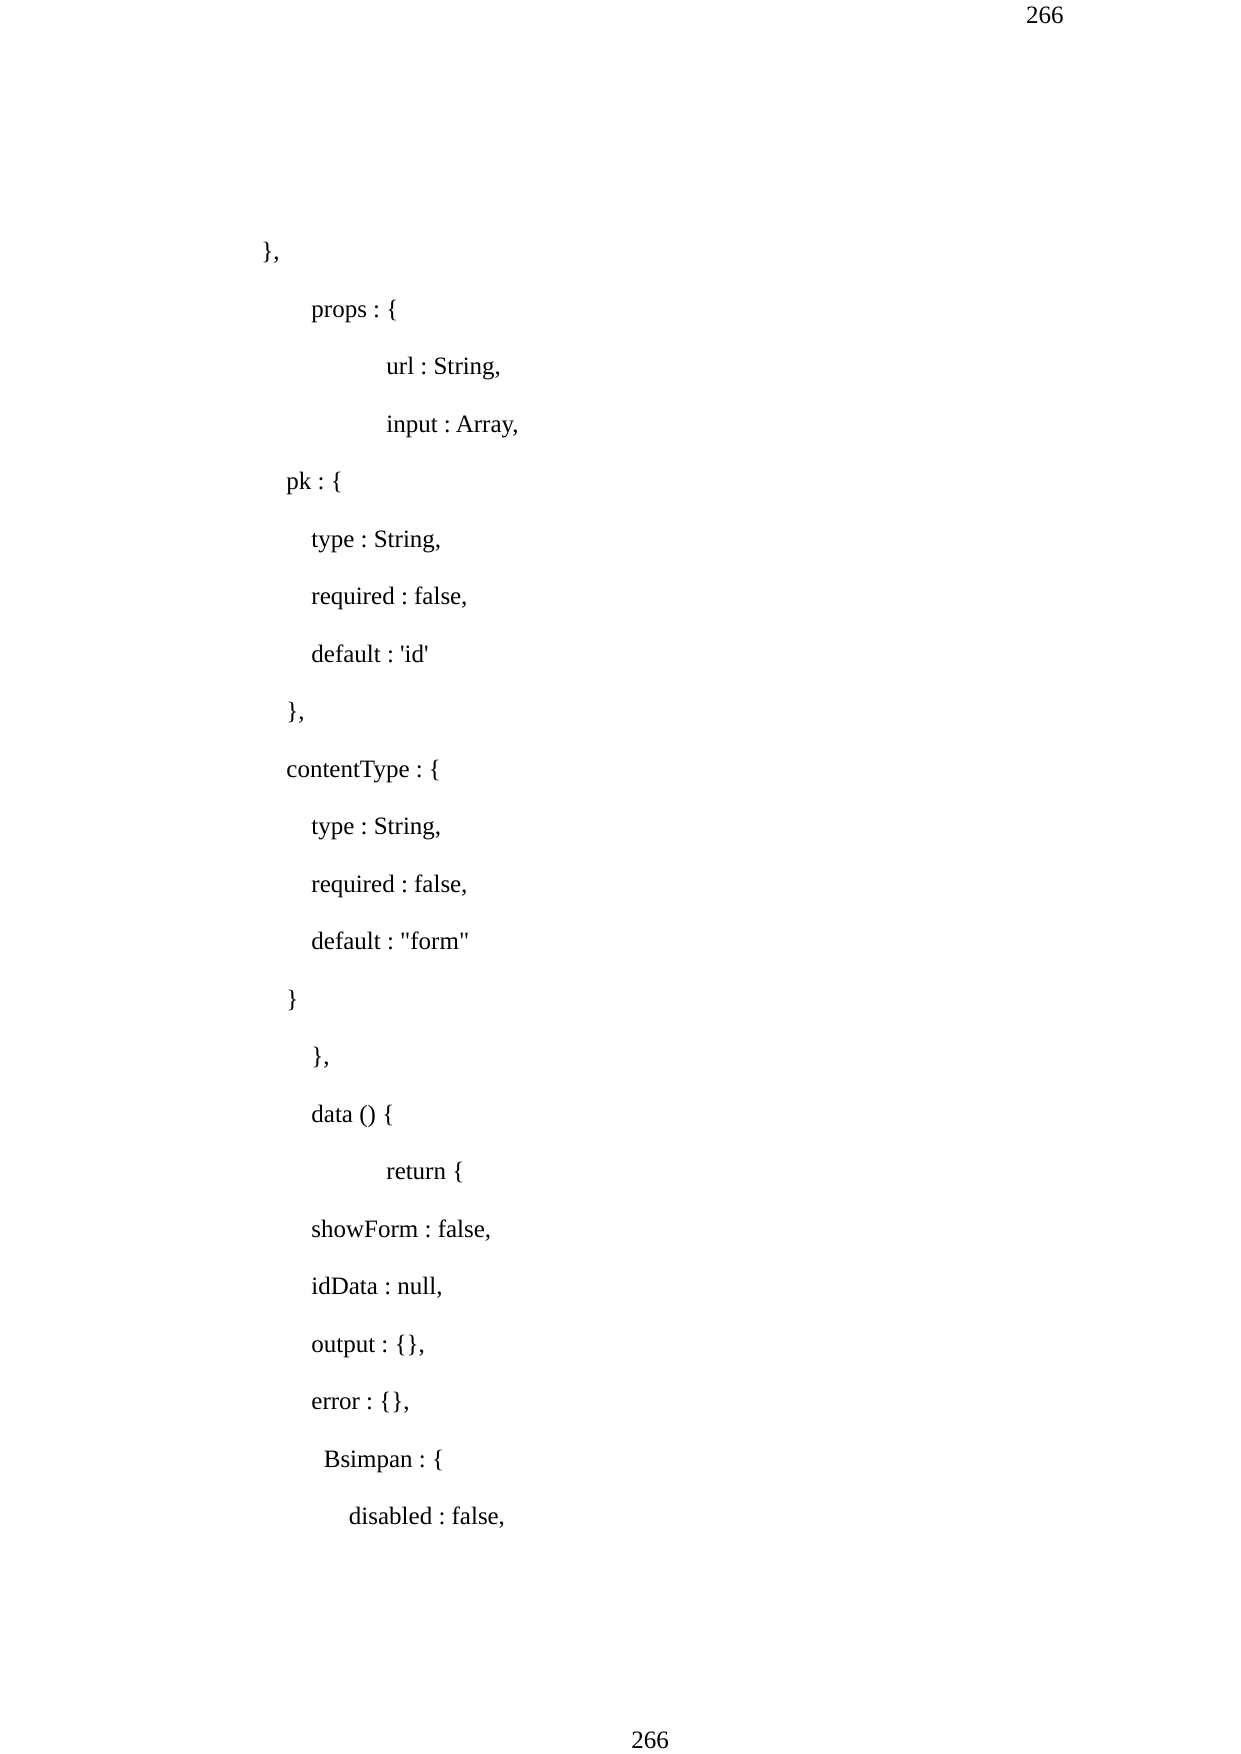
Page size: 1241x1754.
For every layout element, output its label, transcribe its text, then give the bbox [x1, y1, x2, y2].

text return { [236, 1156, 1063, 1185]
text Bsimpan : { [236, 1444, 1063, 1472]
text pk : { [236, 466, 1063, 495]
text error : {}, [236, 1386, 1063, 1415]
text idData : null, [236, 1271, 1063, 1300]
text disabled : false, [236, 1501, 1063, 1530]
text }, [236, 696, 1063, 725]
text default : "form" [236, 926, 1063, 955]
text input : Array, [236, 409, 1063, 437]
text default : 'id' [236, 639, 1063, 667]
text }, [236, 236, 1063, 265]
text required : false, [236, 869, 1063, 897]
text contentType : { [236, 754, 1063, 782]
text } [236, 984, 1063, 1012]
text output : {}, [236, 1329, 1063, 1357]
text props : { [236, 294, 1063, 322]
text type : String, [236, 811, 1063, 840]
text type : String, [236, 524, 1063, 552]
text data () { [236, 1099, 1063, 1127]
text }, [236, 1041, 1063, 1070]
text required : false, [236, 581, 1063, 610]
text showForm : false, [236, 1214, 1063, 1242]
text url : String, [236, 351, 1063, 380]
